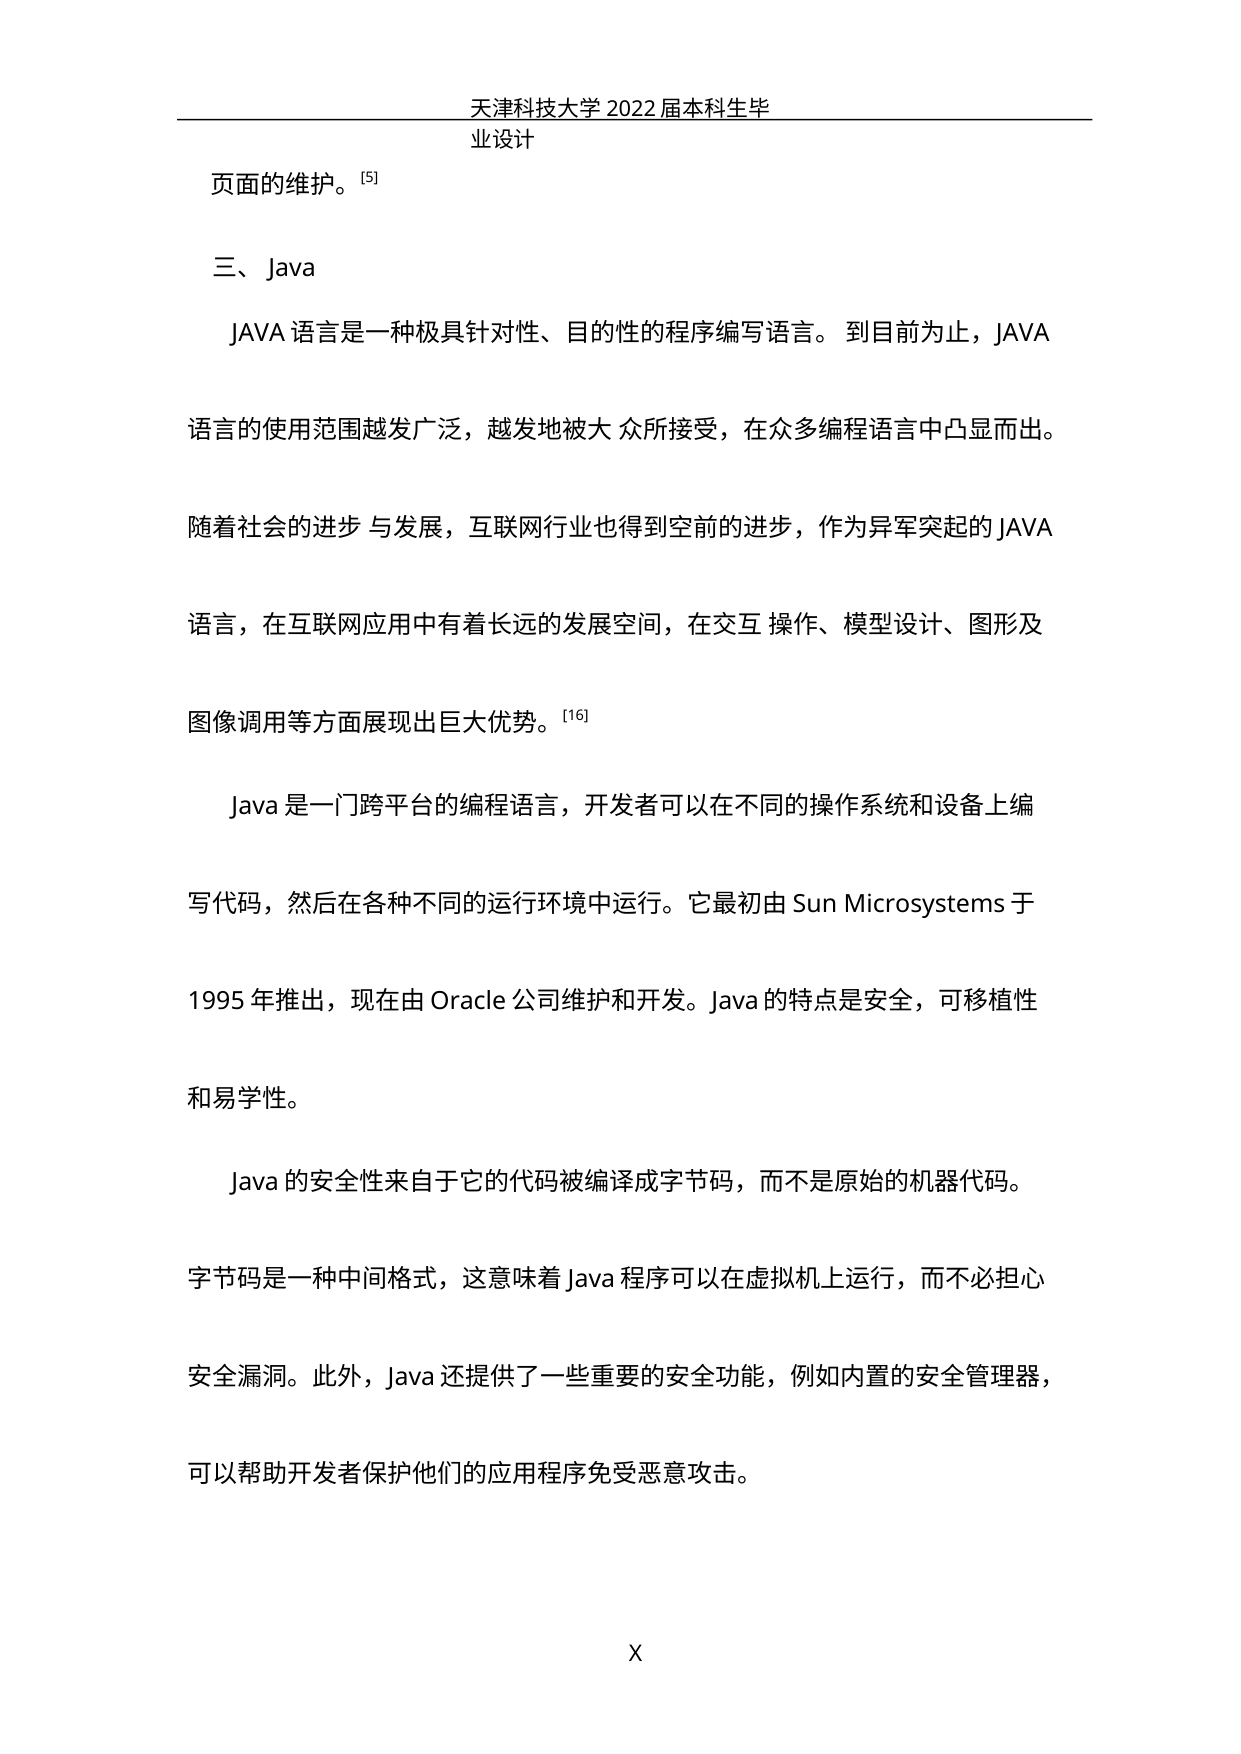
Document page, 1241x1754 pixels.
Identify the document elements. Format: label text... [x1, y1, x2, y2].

list Java [187, 233, 1053, 298]
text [210, 150, 1053, 215]
text Java的安全性来自于它的代码被编译成字节码，而不是原始的机器代码。字节码是一种中间格式，这意味着Java程序可以在虚拟机上运行，而不必担心安全漏洞。此外，Java还提供了一些重要的安全功能，例如内置的安全管理器，可以帮助开发者保护他们的应用程序免受恶意攻击。 [187, 1147, 1053, 1504]
text JAVA语言是一种极具针对性、目的性的程序编写语言。 到目前为止，JAVA 语言的使用范围越发广泛，越发地被大 众所接受，在众多编程语言中凸显而出。随着社会的进步 与发展，互联网行业也得到空前的进步，作为异军突起的 JAVA 语言，在互联网应用中有着长远的发展空间，在交互 操作、模型设计、图形及图像调用等方面展现出巨大优势。[16] [187, 298, 1053, 753]
text Java是一门跨平台的编程语言，开发者可以在不同的操作系统和设备上编写代码，然后在各种不同的运行环境中运行。它最初由Sun Microsystems于1995年推出，现在由Oracle公司维护和开发。Java的特点是安全，可移植性和易学性。 [187, 771, 1053, 1129]
